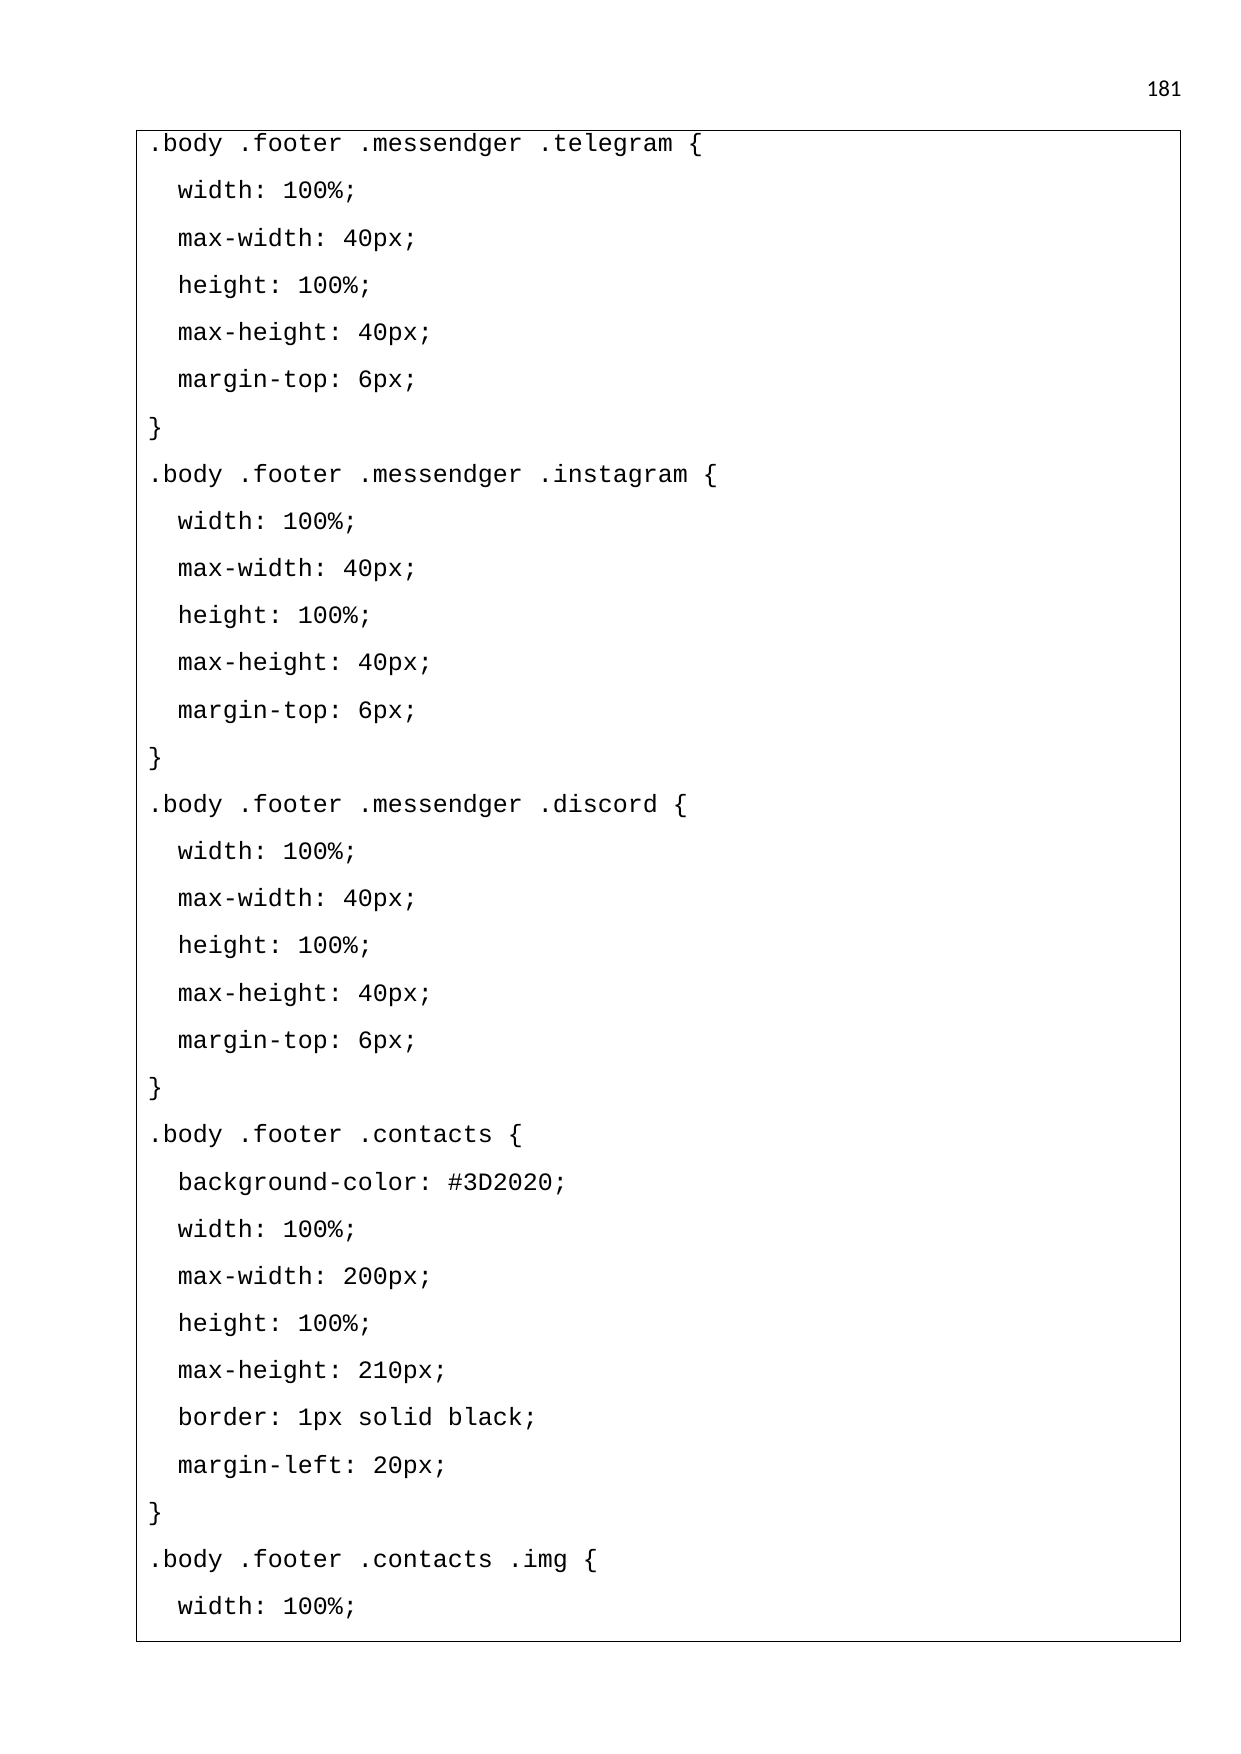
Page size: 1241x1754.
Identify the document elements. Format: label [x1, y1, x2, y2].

table_header [137, 131, 1180, 1641]
